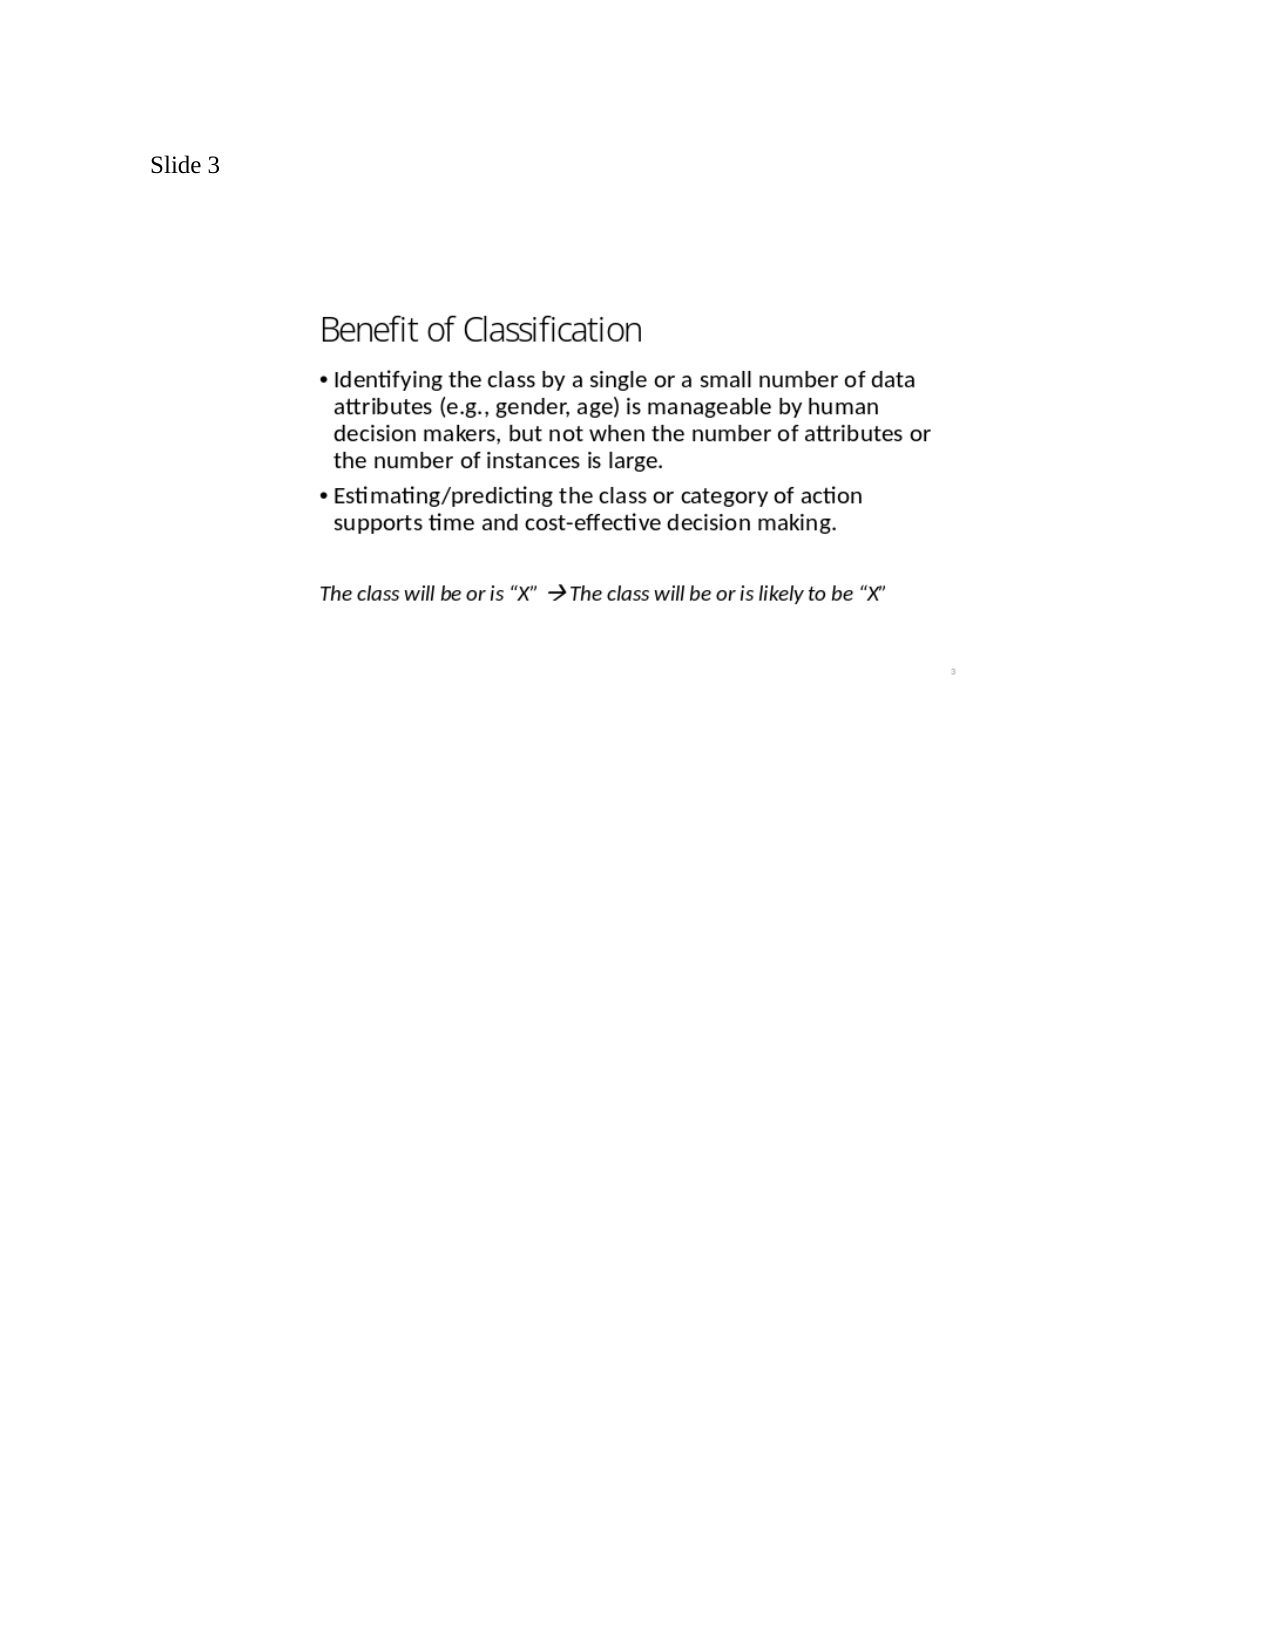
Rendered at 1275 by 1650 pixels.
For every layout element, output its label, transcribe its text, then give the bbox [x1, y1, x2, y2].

text Slide 3 [150, 150, 1125, 179]
